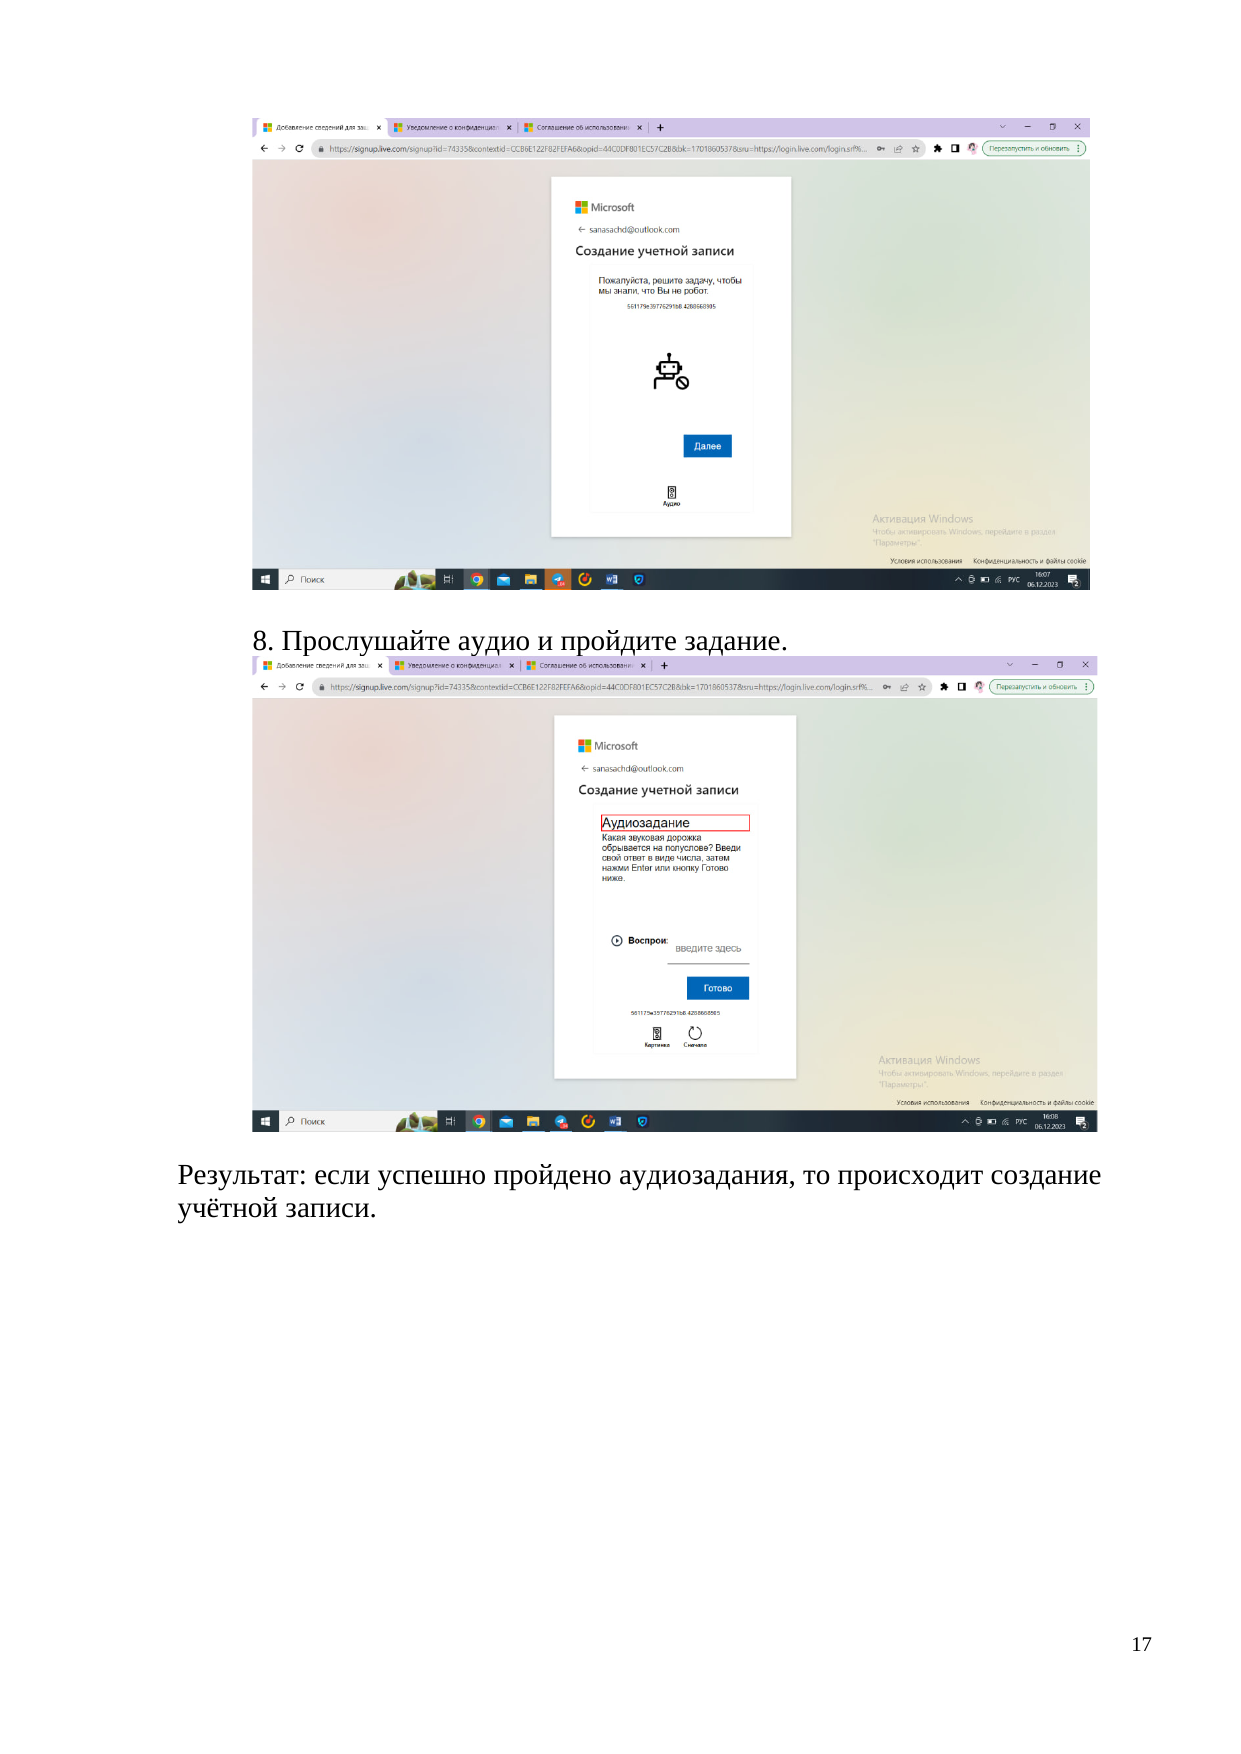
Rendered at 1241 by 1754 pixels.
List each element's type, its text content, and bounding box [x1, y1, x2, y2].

text 8. Прослушайте аудио и пройдите задание. [252, 623, 1152, 656]
text Результат: если успешно пройдено аудиозадания, то происходит создание учётной записи. [177, 1157, 1152, 1224]
picture [252, 656, 1098, 1132]
picture [252, 118, 1090, 590]
